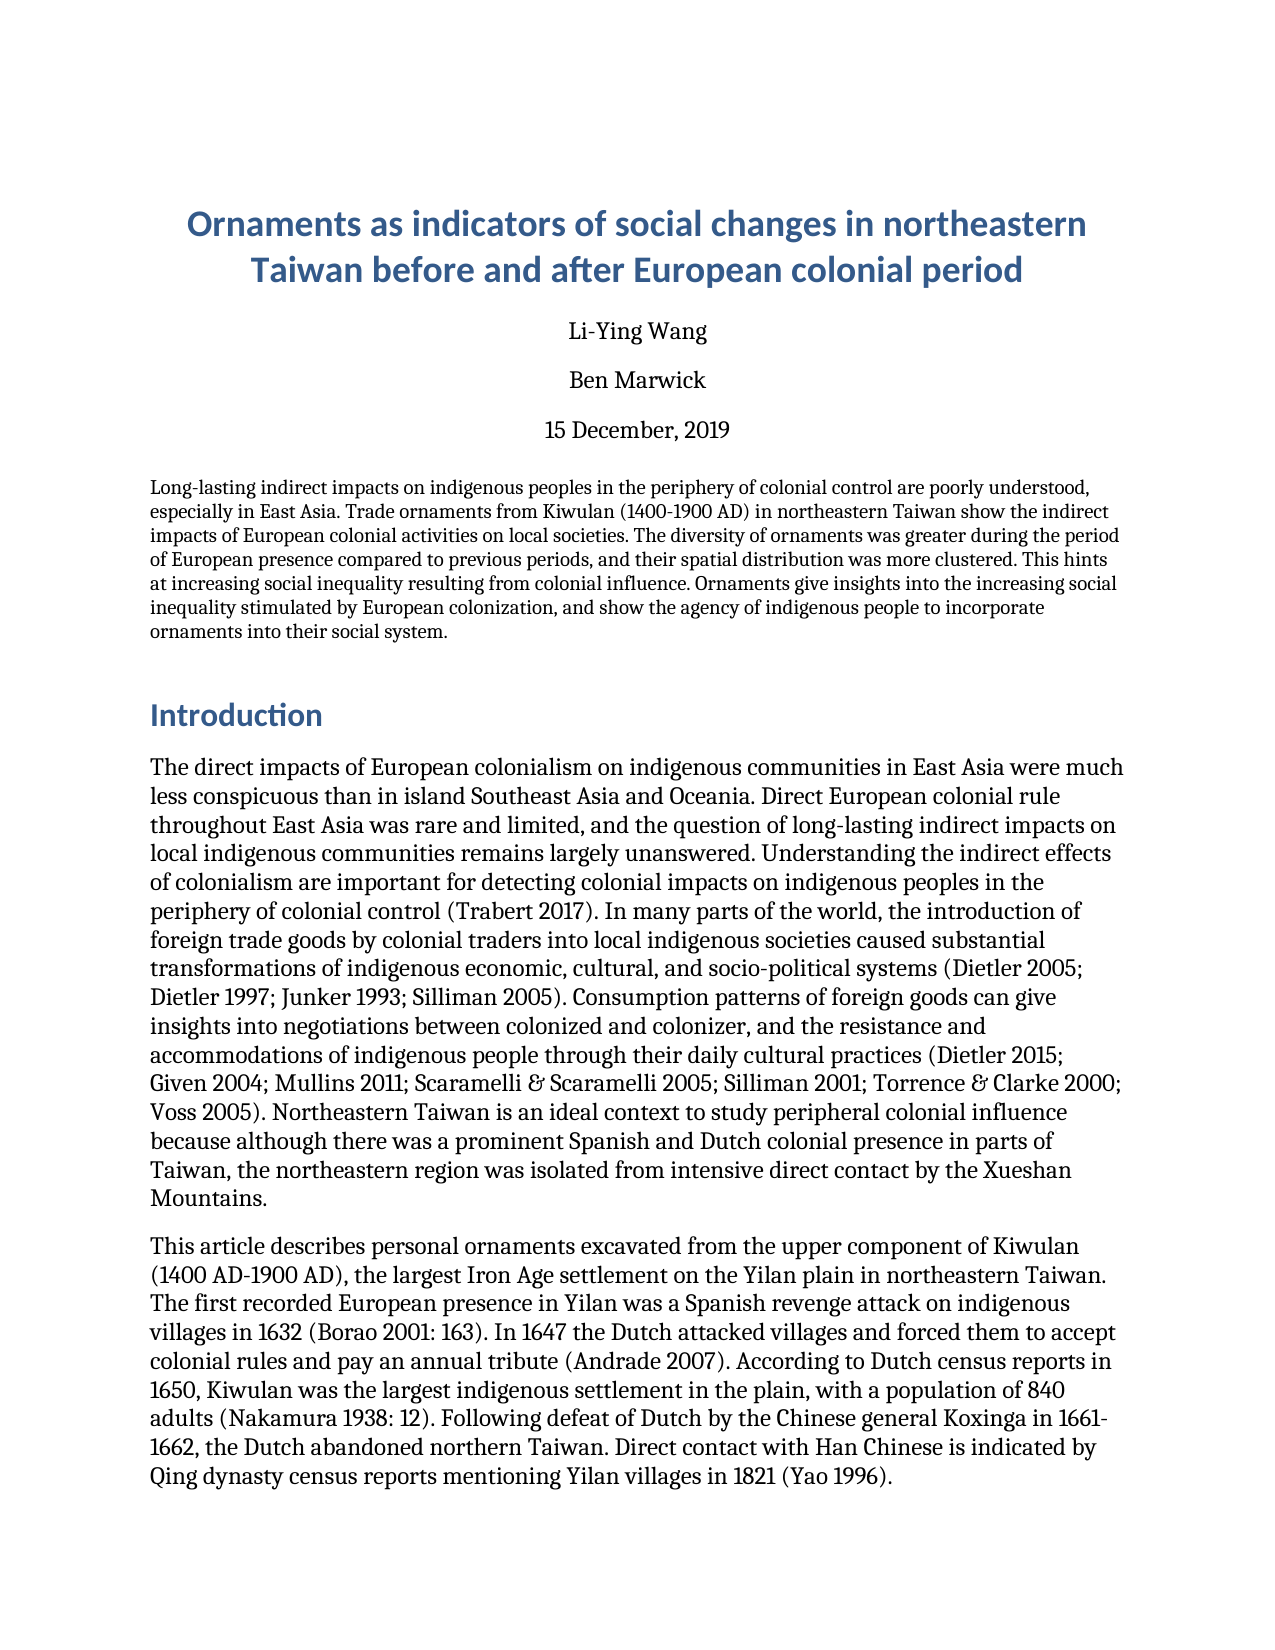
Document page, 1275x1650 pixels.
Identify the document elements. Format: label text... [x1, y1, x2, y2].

text 15 December, 2019 [150, 416, 1125, 444]
title Ornaments as indicators of social changes in northeastern Taiwan before and after European colonial period [150, 200, 1125, 292]
text The direct impacts of European colonialism on indigenous communities in East Asia were much less conspicuous than in island Southeast Asia and Oceania. Direct European colonial rule throughout East Asia was rare and limited, and the question of long-lasting indirect impacts on local indigenous communities remains largely unanswered. Understanding the indirect effects of colonialism are important for detecting colonial impacts on indigenous peoples in the periphery of colonial control (Trabert 2017). In many parts of the world, the introduction of foreign trade goods by colonial traders into local indigenous societies caused substantial transformations of indigenous economic, cultural, and socio-political systems (Dietler 2005; Dietler 1997; Junker 1993; Silliman 2005). Consumption patterns of foreign goods can give insights into negotiations between colonized and colonizer, and the resistance and accommodations of indigenous people through their daily cultural practices (Dietler 2015; Given 2004; Mullins 2011; Scaramelli & Scaramelli 2005; Silliman 2001; Torrence & Clarke 2000; Voss 2005). Northeastern Taiwan is an ideal context to study peripheral colonial influence because although there was a prominent Spanish and Dutch colonial presence in parts of Taiwan, the northeastern region was isolated from intensive direct contact by the Xueshan Mountains. [150, 753, 1125, 1213]
text Ben Marwick [150, 366, 1125, 395]
text Long-lasting indirect impacts on indigenous peoples in the periphery of colonial control are poorly understood, especially in East Asia. Trade ornaments from Kiwulan (1400-1900 AD) in northeastern Taiwan show the indirect impacts of European colonial activities on local societies. The diversity of ornaments was greater during the period of European presence compared to previous periods, and their spatial distribution was more clustered. This hints at increasing social inequality resulting from colonial influence. Ornaments give insights into the increasing social inequality stimulated by European colonization, and show the agency of indigenous people to incorporate ornaments into their social system. [150, 476, 1125, 643]
text Li-Ying Wang [150, 317, 1125, 345]
subtitle Introduction [150, 693, 1125, 734]
text This article describes personal ornaments excavated from the upper component of Kiwulan (1400 AD-1900 AD), the largest Iron Age settlement on the Yilan plain in northeastern Taiwan. The first recorded European presence in Yilan was a Spanish revenge attack on indigenous villages in 1632 (Borao 2001: 163). In 1647 the Dutch attacked villages and forced them to accept colonial rules and pay an annual tribute (Andrade 2007). According to Dutch census reports in 1650, Kiwulan was the largest indigenous settlement in the plain, with a population of 840 adults (Nakamura 1938: 12). Following defeat of Dutch by the Chinese general Koxinga in 1661-1662, the Dutch abandoned northern Taiwan. Direct contact with Han Chinese is indicated by Qing dynasty census reports mentioning Yilan villages in 1821 (Yao 1996). [150, 1232, 1125, 1491]
